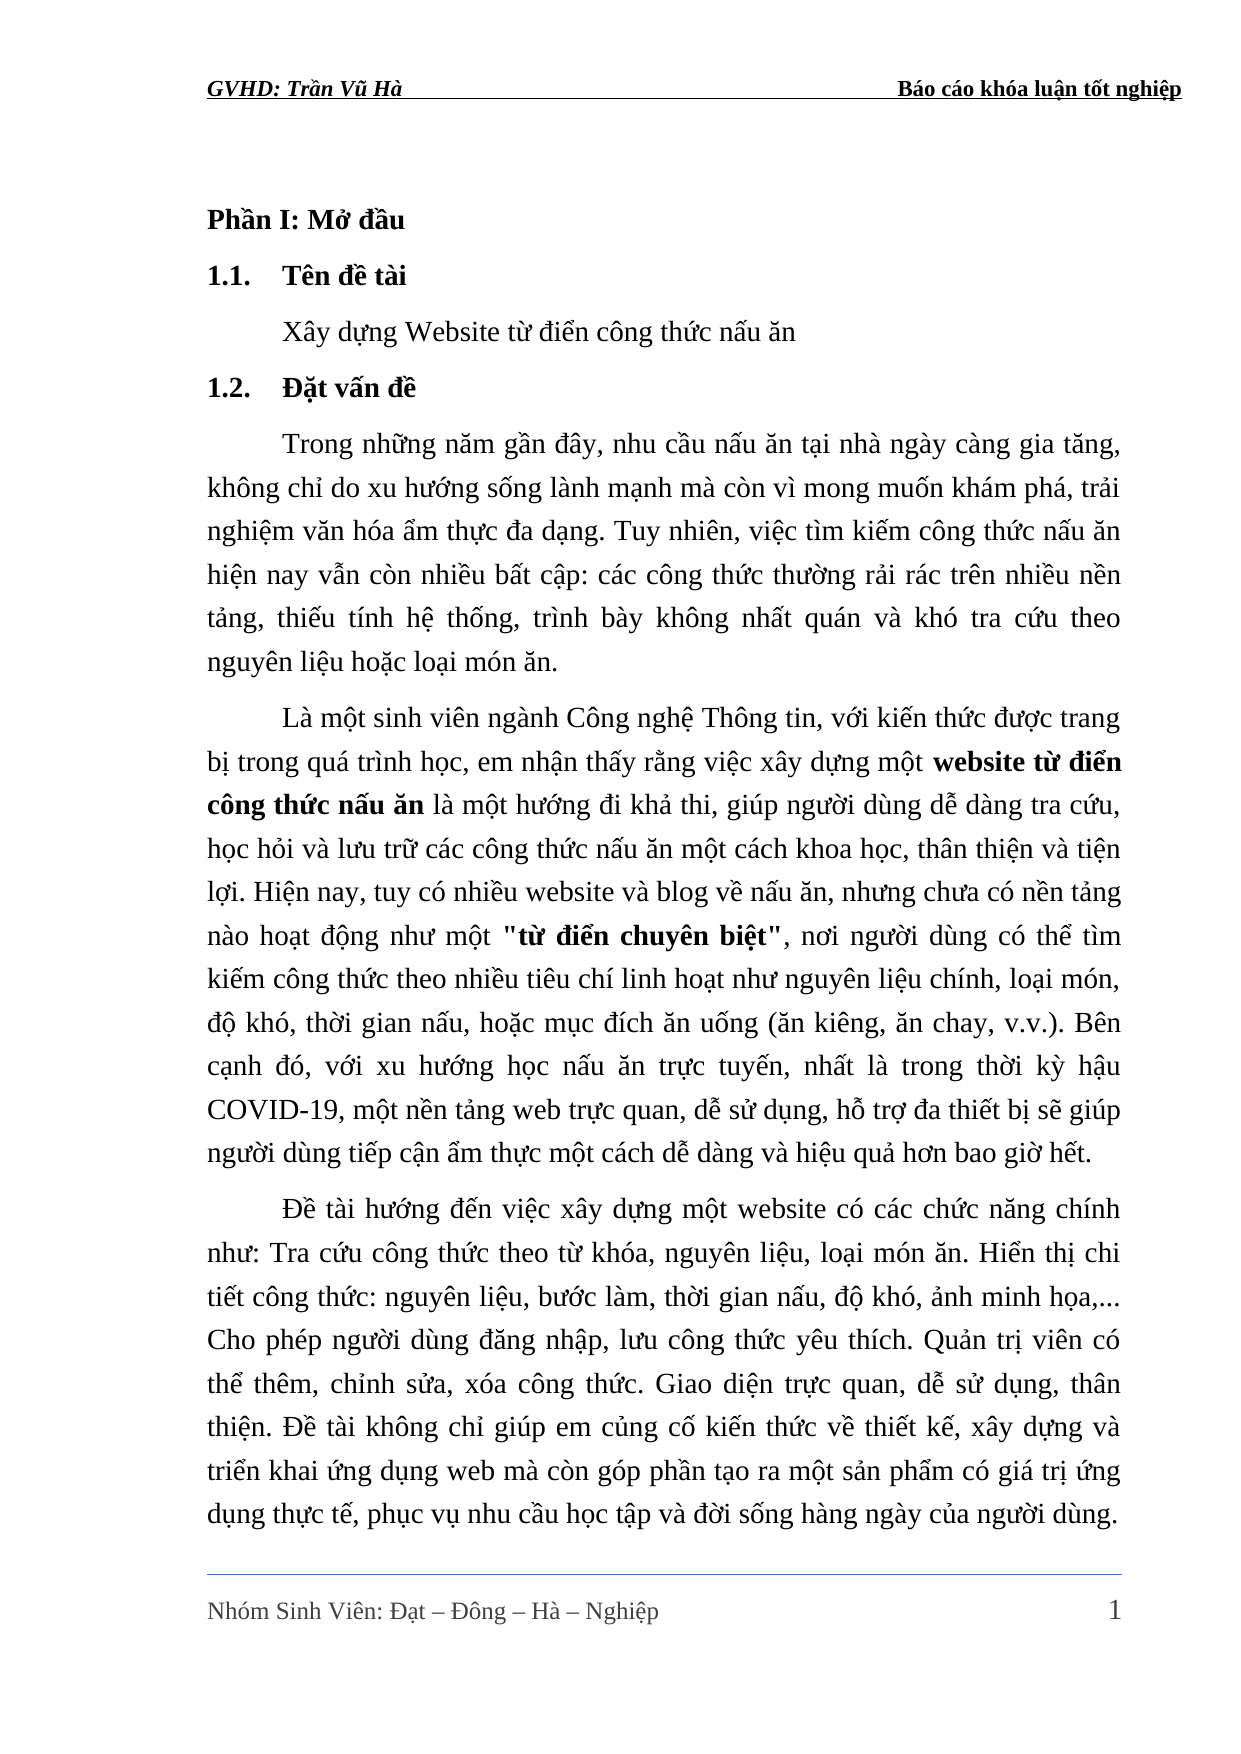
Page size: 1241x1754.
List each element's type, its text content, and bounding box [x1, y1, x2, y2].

list Tên đề tài [207, 258, 1122, 292]
text Đề tài hướng đến việc xây dựng một website có các chức năng chính như: Tra cứu công thức theo từ khóa, nguyên liệu, loại món ăn. Hiển thị chi tiết công thức: nguyên liệu, bước làm, thời gian nấu, độ khó, ảnh minh họa,... Cho phép người dùng đăng nhập, lưu công thức yêu thích. Quản trị viên có thể thêm, chỉnh sửa, xóa công thức. Giao diện trực quan, dễ sử dụng, thân thiện. Đề tài không chỉ giúp em củng cố kiến thức về thiết kế, xây dựng và triển khai ứng dụng web mà còn góp phần tạo ra một sản phẩm có giá trị ứng dụng thực tế, phục vụ nhu cầu học tập và đời sống hàng ngày của người dùng. [207, 1192, 1122, 1530]
text Xây dựng Website từ điển công thức nấu ăn [207, 314, 1122, 348]
text Trong những năm gần đây, nhu cầu nấu ăn tại nhà ngày càng gia tăng, không chỉ do xu hướng sống lành mạnh mà còn vì mong muốn khám phá, trải nghiệm văn hóa ẩm thực đa dạng. Tuy nhiên, việc tìm kiếm công thức nấu ăn hiện nay vẫn còn nhiều bất cập: các công thức thường rải rác trên nhiều nền tảng, thiếu tính hệ thống, trình bày không nhất quán và khó tra cứu theo nguyên liệu hoặc loại món ăn. [207, 426, 1122, 678]
text Phần I: Mở đầu [207, 202, 1122, 236]
text Là một sinh viên ngành Công nghệ Thông tin, với kiến thức được trang bị trong quá trình học, em nhận thấy rằng việc xây dựng một website từ điển công thức nấu ăn là một hướng đi khả thi, giúp người dùng dễ dàng tra cứu, học hỏi và lưu trữ các công thức nấu ăn một cách khoa học, thân thiện và tiện lợi. Hiện nay, tuy có nhiều website và blog về nấu ăn, nhưng chưa có nền tảng nào hoạt động như một "từ điển chuyên biệt", nơi người dùng có thể tìm kiếm công thức theo nhiều tiêu chí linh hoạt như nguyên liệu chính, loại món, độ khó, thời gian nấu, hoặc mục đích ăn uống (ăn kiêng, ăn chay, v.v.). Bên cạnh đó, với xu hướng học nấu ăn trực tuyến, nhất là trong thời kỳ hậu COVID-19, một nền tảng web trực quan, dễ sử dụng, hỗ trợ đa thiết bị sẽ giúp người dùng tiếp cận ẩm thực một cách dễ dàng và hiệu quả hơn bao giờ hết. [207, 700, 1122, 1169]
list Đặt vấn đề [207, 370, 1122, 404]
